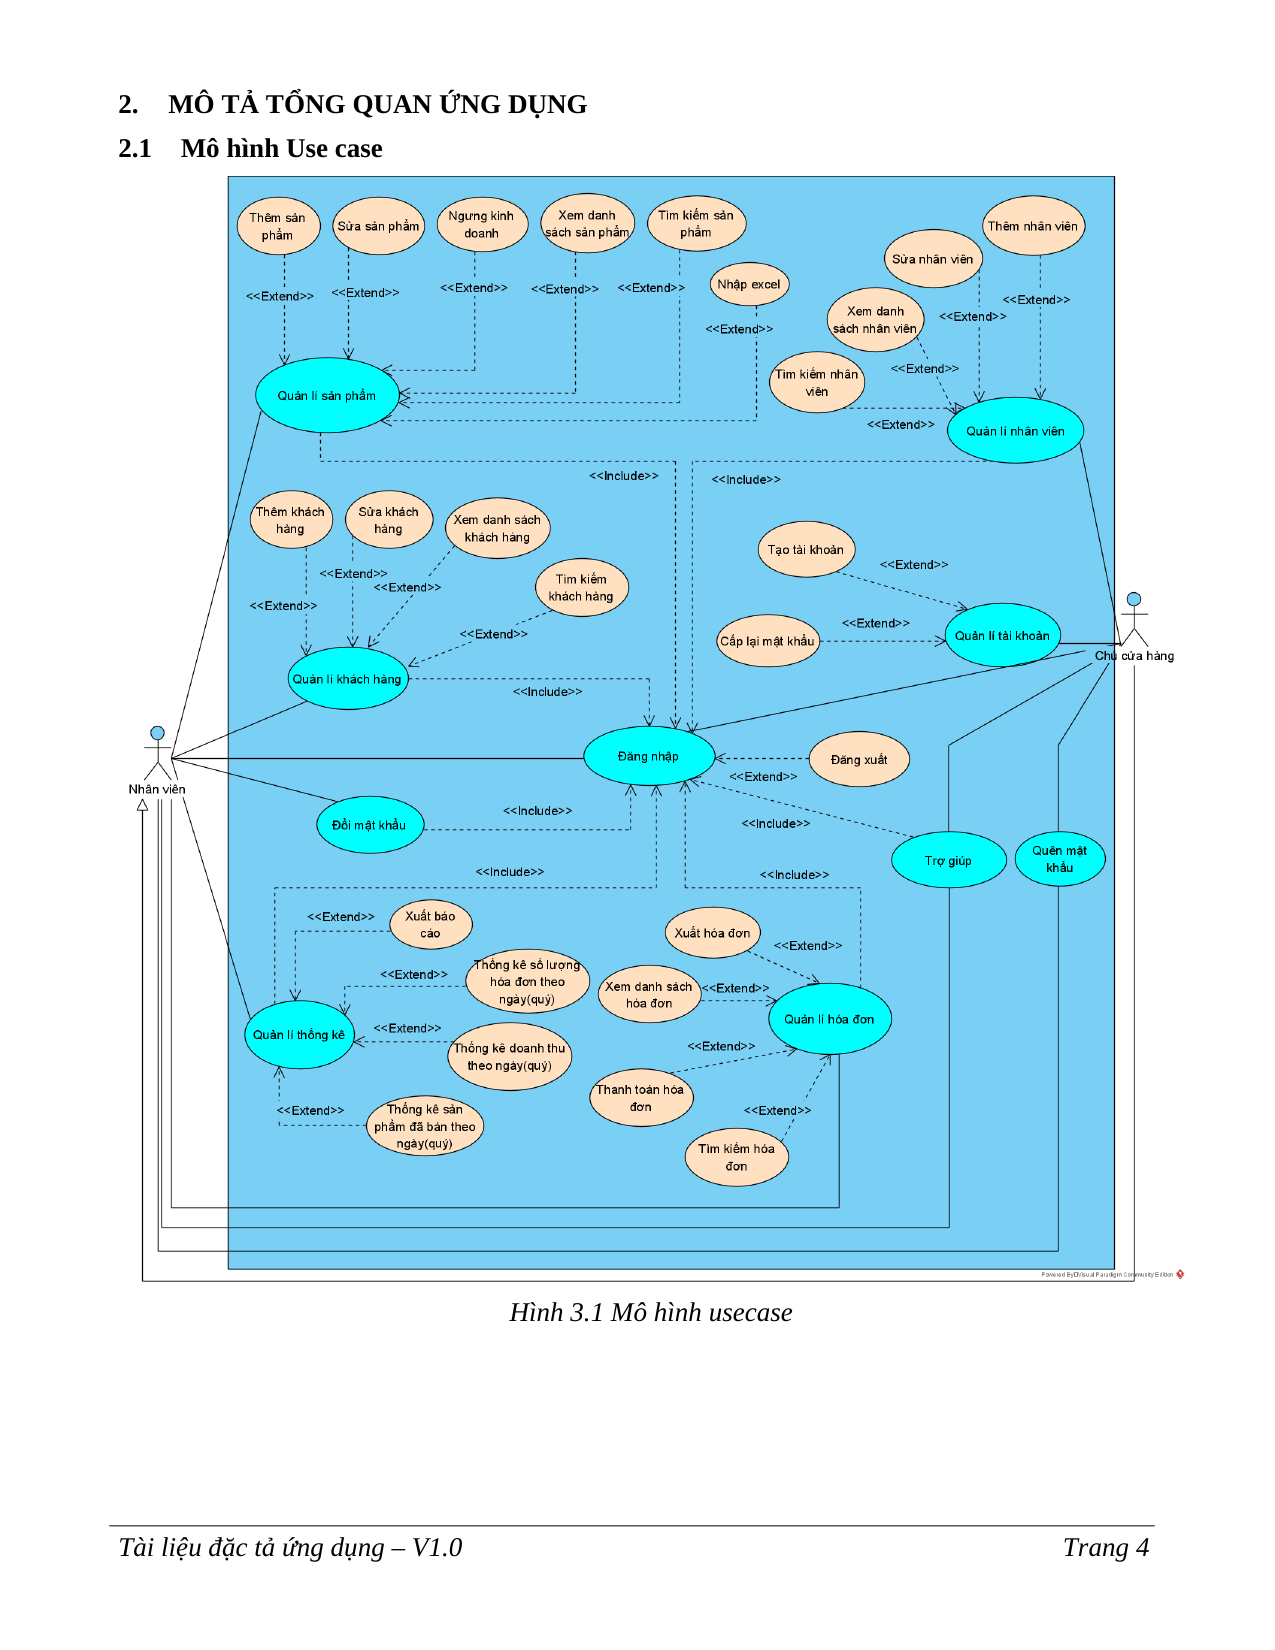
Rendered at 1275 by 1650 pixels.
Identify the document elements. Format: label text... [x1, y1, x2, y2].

subtitle Mô hình Use case [118, 132, 1186, 163]
text Hình 3.1 Mô hình usecase [118, 1296, 1186, 1327]
picture [118, 176, 1187, 1284]
subtitle MÔ TẢ TỔNG QUAN ỨNG DỤNG [118, 89, 1186, 120]
